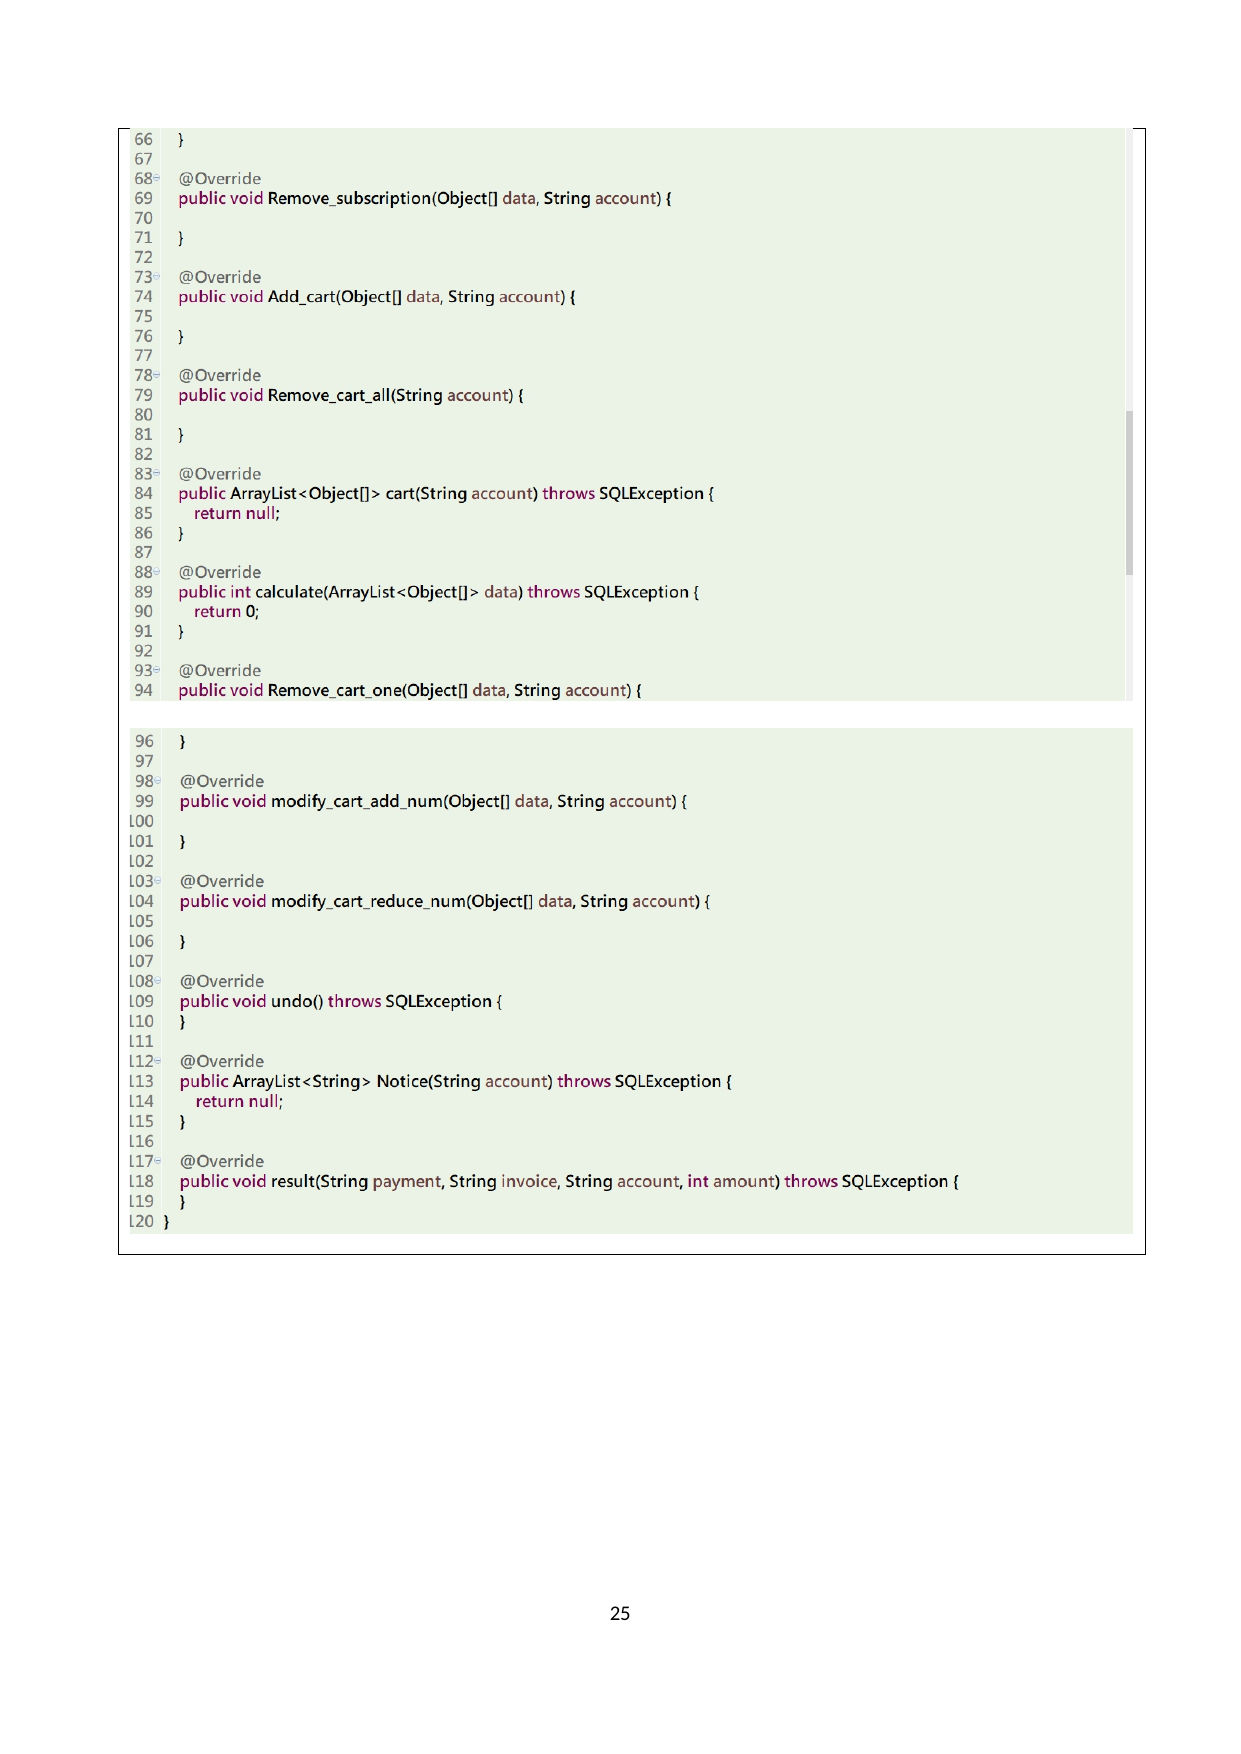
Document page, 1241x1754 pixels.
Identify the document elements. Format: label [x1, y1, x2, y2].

table_cell [119, 129, 1145, 1254]
picture [129, 728, 1133, 1234]
picture [129, 128, 1133, 701]
